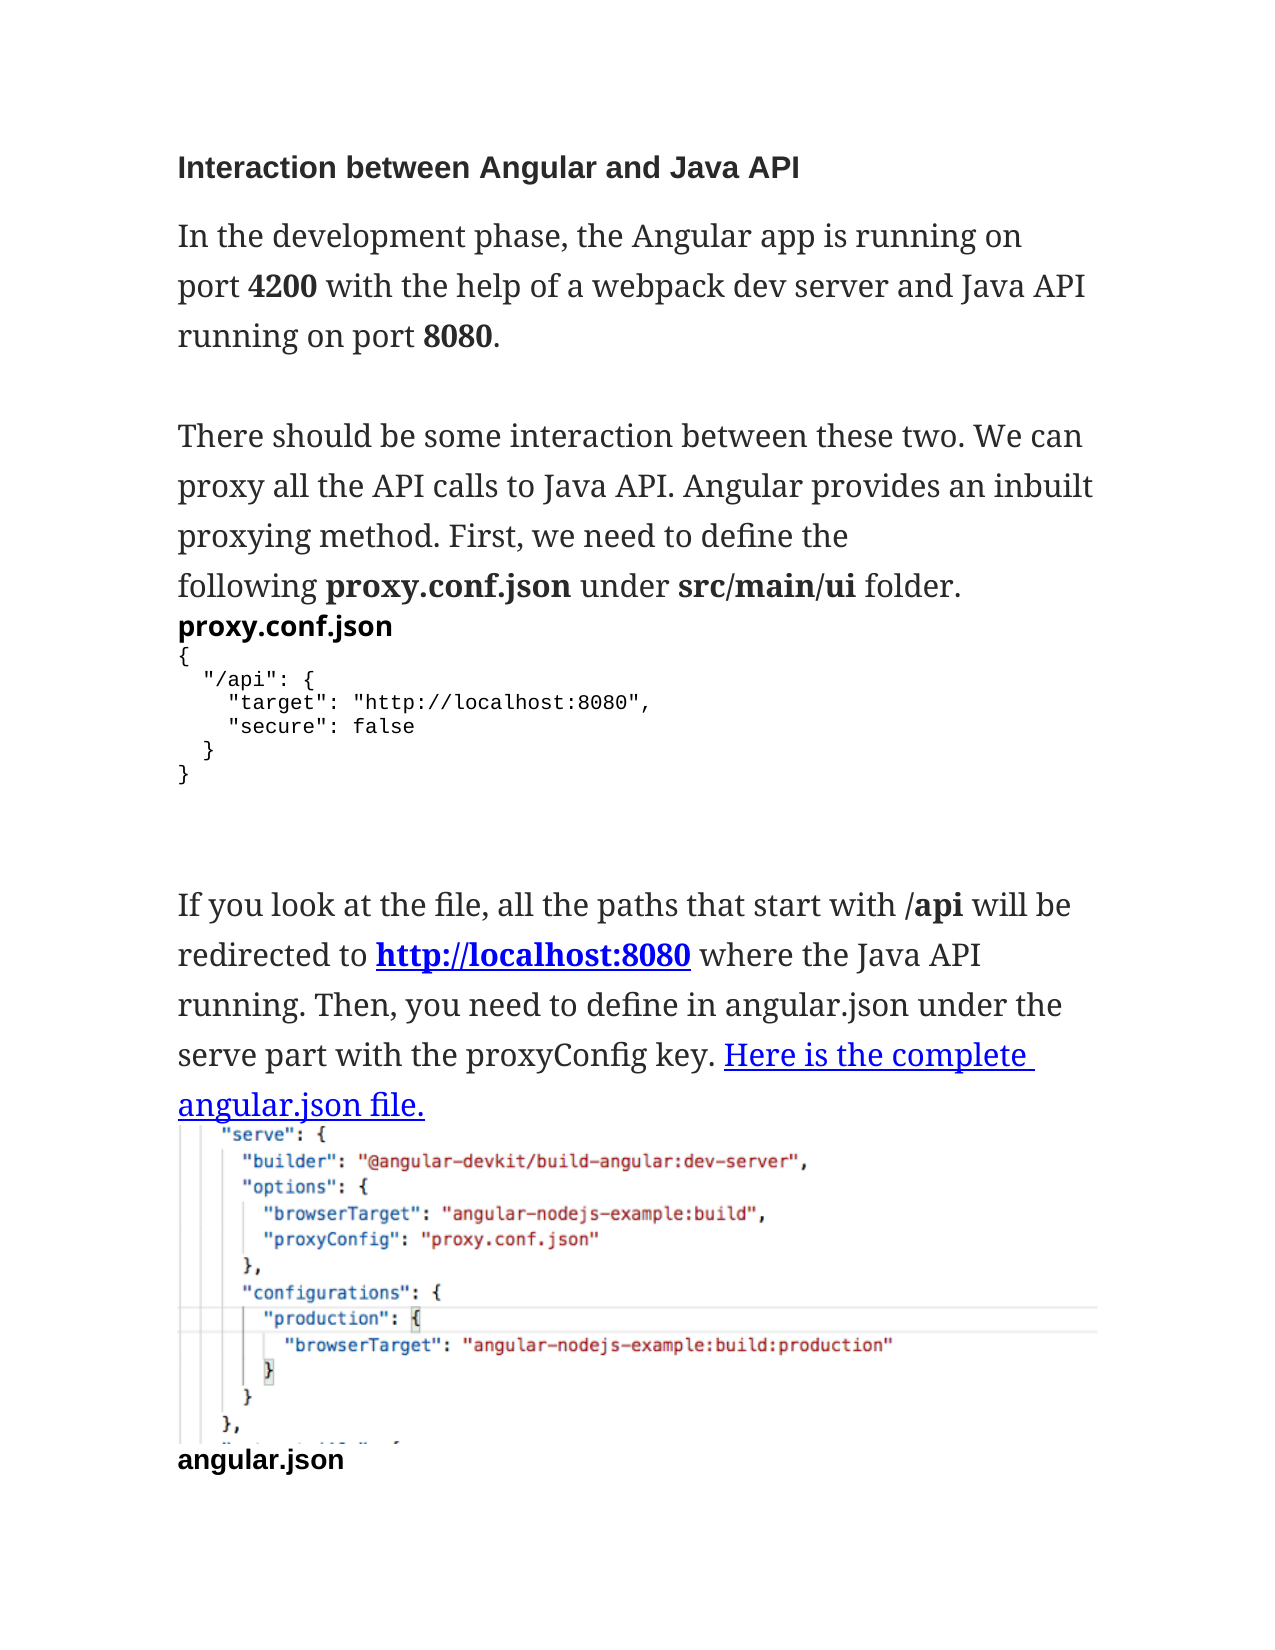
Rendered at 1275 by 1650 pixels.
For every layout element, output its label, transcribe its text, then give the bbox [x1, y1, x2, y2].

text "target": "http://localhost:8080", [177, 692, 1098, 716]
text } [177, 763, 1098, 787]
text In the development phase, the Angular app is running on port 4200 with the help of a webpack dev server and Java API running on port 8080. [177, 207, 1098, 357]
text { [177, 645, 1098, 668]
text There should be some interaction between these two. We can proxy all the API calls to Java API. Angular provides an inbuilt proxying method. First, we need to define the following proxy.conf.json under src/main/ui folder. [177, 407, 1098, 607]
text If you look at the file, all the paths that start with /api will be redirected to http://localhost:8080 where the Java API running. Then, you need to define in angular.json under the serve part with the proxyConfig key. Here is the complete angular.json file. [177, 875, 1098, 1125]
text "secure": false [177, 716, 1098, 739]
text Interaction between Angular and Java API [177, 148, 1098, 185]
text angular.json [177, 1444, 1098, 1476]
picture [177, 1125, 1098, 1444]
text proxy.conf.json [177, 607, 1098, 645]
text "/api": { [177, 668, 1098, 692]
text } [177, 739, 1098, 763]
